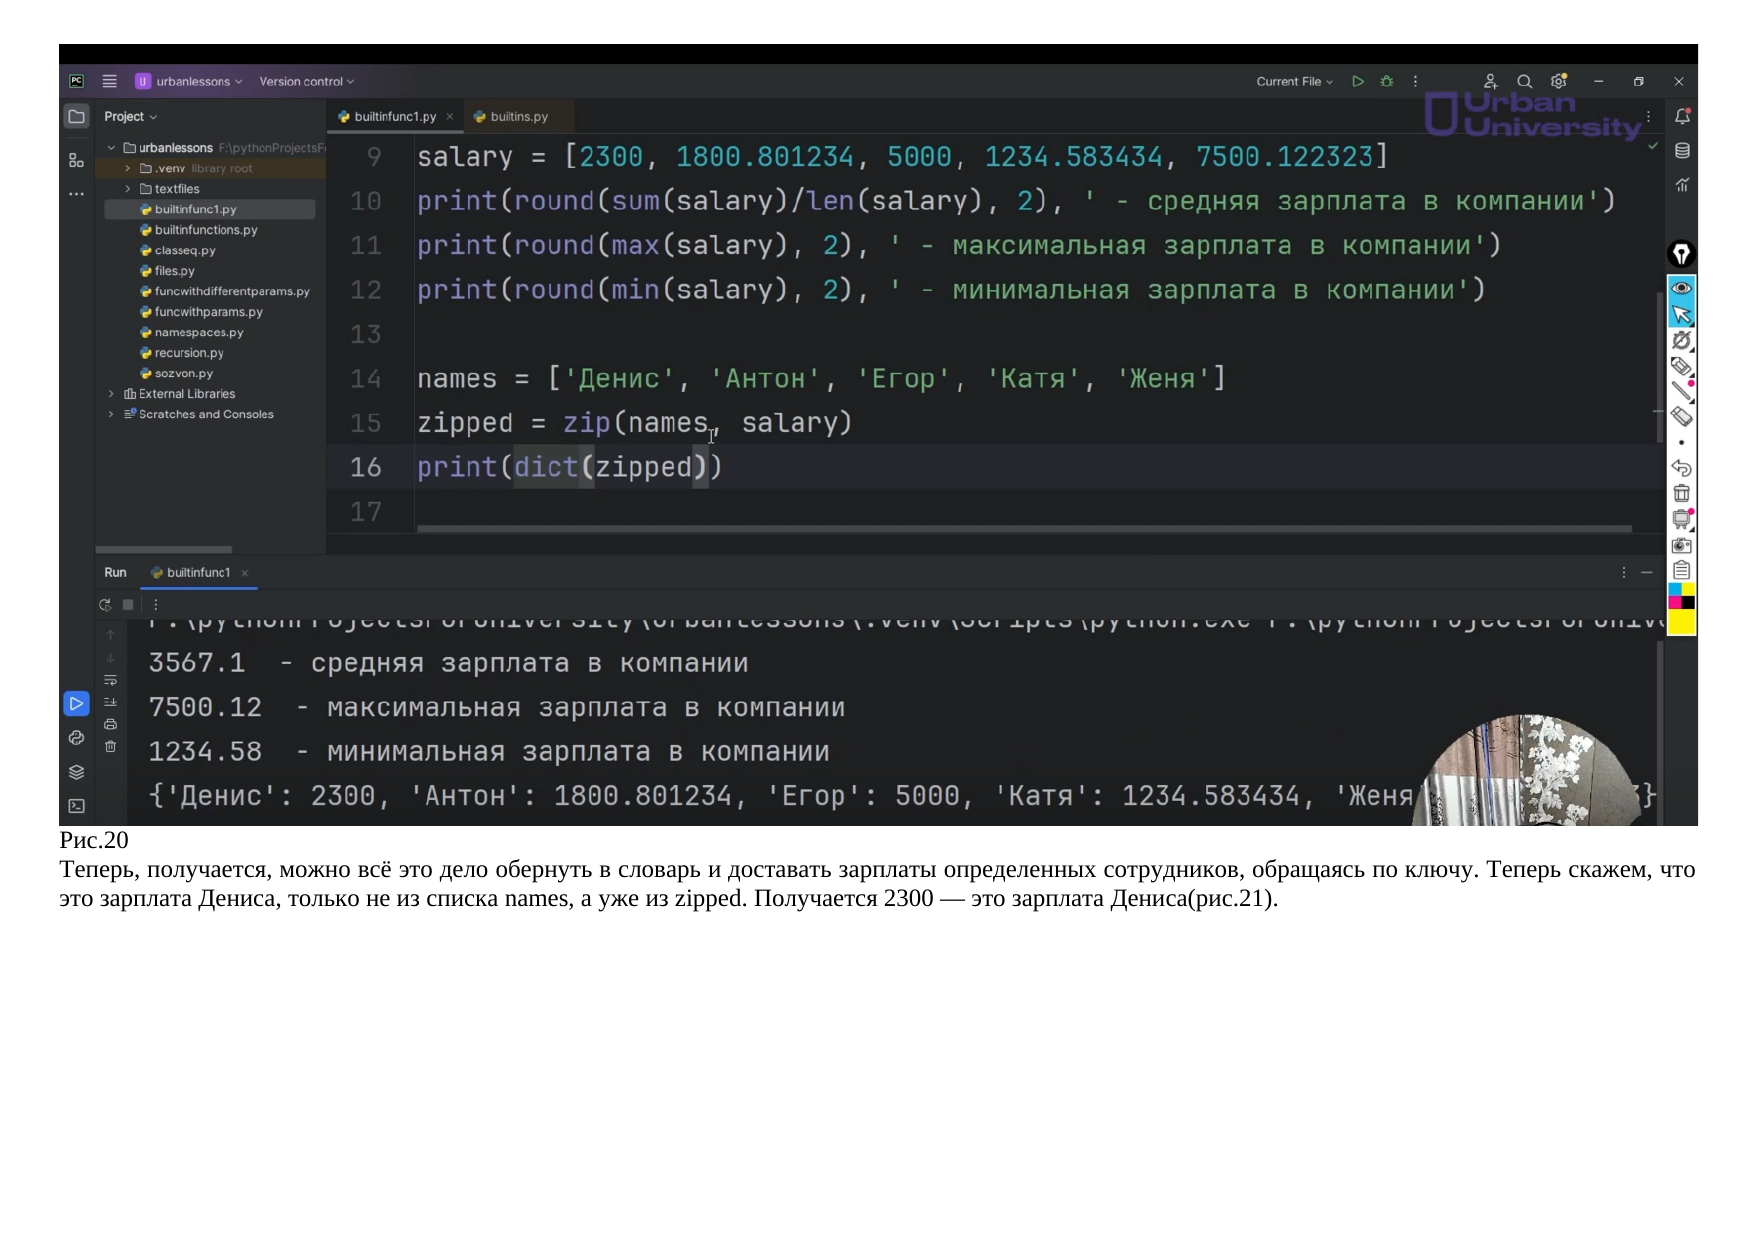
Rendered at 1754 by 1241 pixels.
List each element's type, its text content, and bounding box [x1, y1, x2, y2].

text Рис.20 [59, 826, 1698, 854]
text Теперь, получается, можно всё это дело обернуть в словарь и доставать зарплаты определенных сотрудников, обращаясь по ключу. Теперь скажем, что это зарплата Дениса, только не из списка names, а уже из zipped. Получается 2300 — это зарплата Дениса(рис.21). [59, 854, 1698, 912]
picture [59, 44, 1699, 826]
